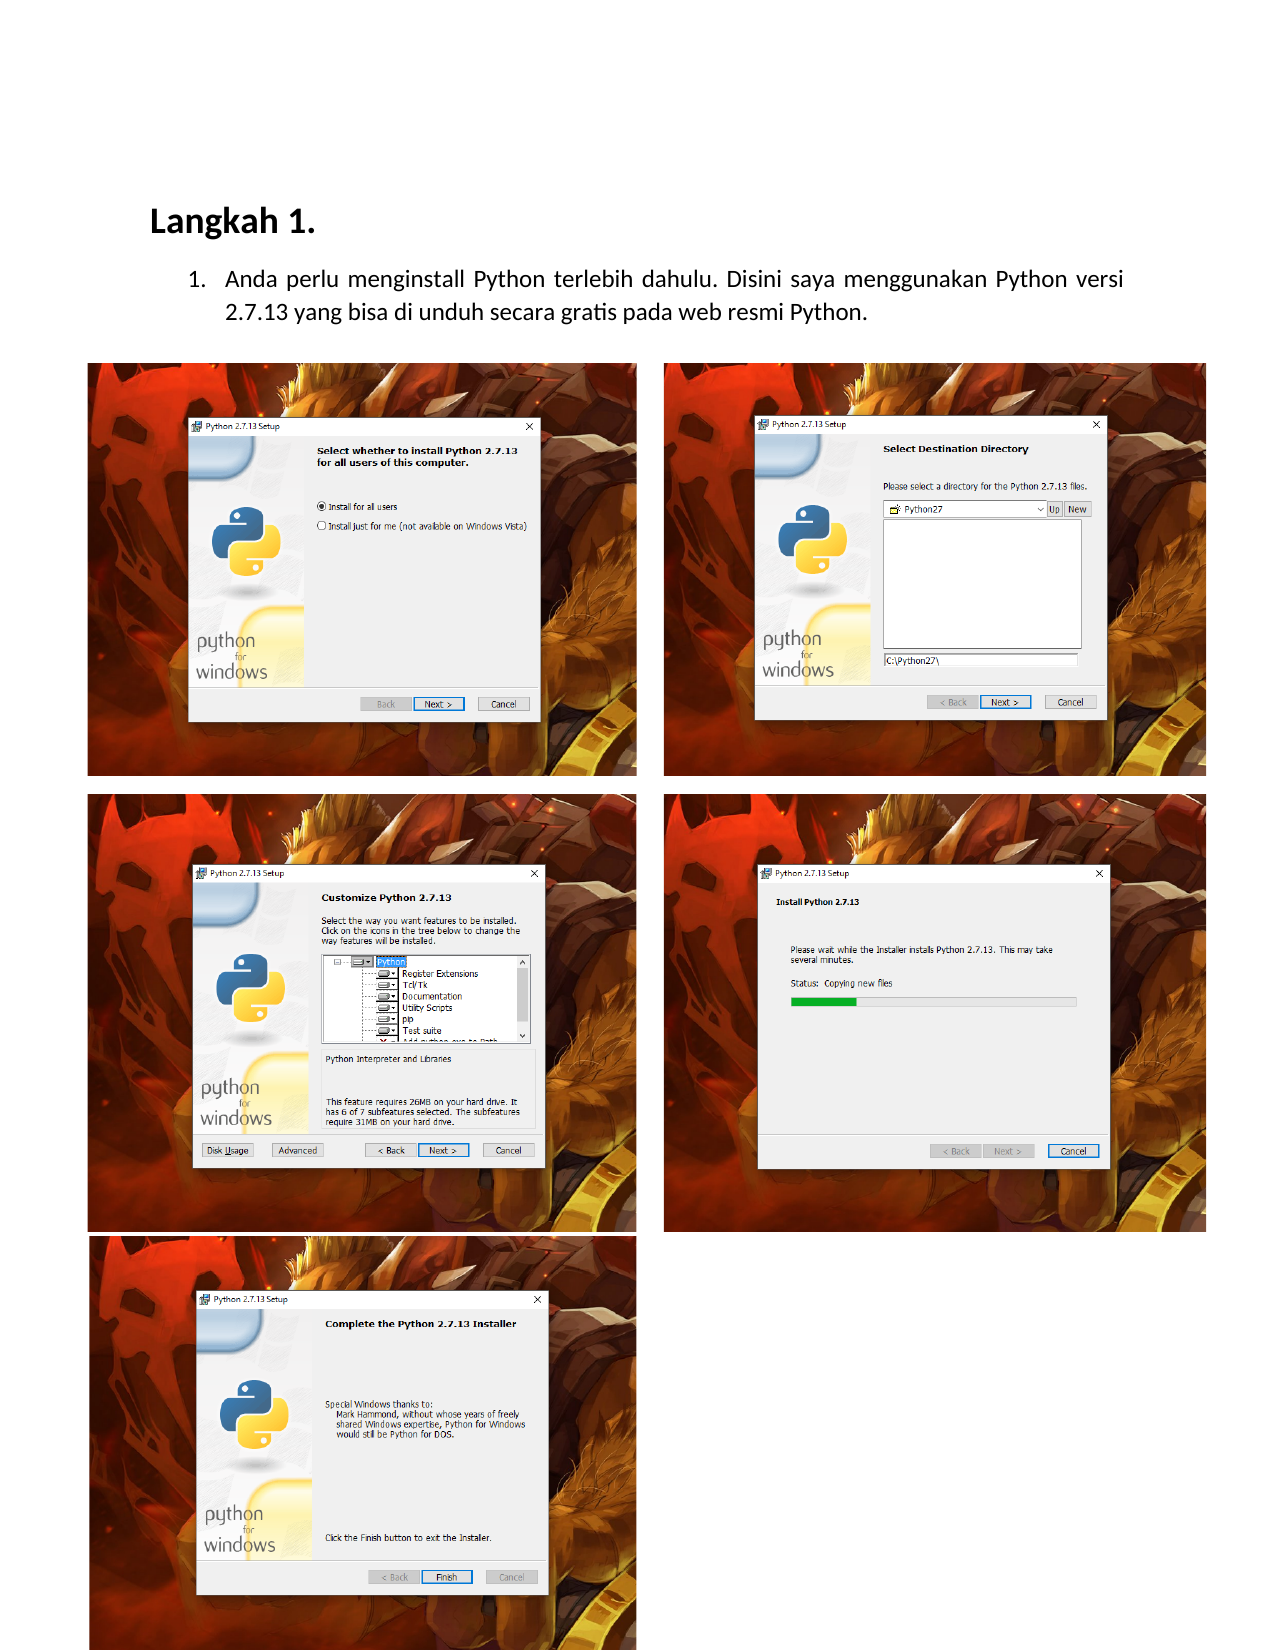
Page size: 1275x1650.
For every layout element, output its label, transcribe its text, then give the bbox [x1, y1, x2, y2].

text Langkah 1. [150, 197, 1125, 243]
picture [663, 794, 1207, 1232]
picture [89, 1236, 637, 1650]
picture [663, 363, 1207, 776]
picture [87, 794, 637, 1232]
picture [87, 363, 637, 776]
list Anda perlu menginstall Python terlebih dahulu. Disini saya menggunakan Python versi 2.7.13 yang bisa di unduh secara gratis pada web resmi Python. [187, 263, 1125, 327]
